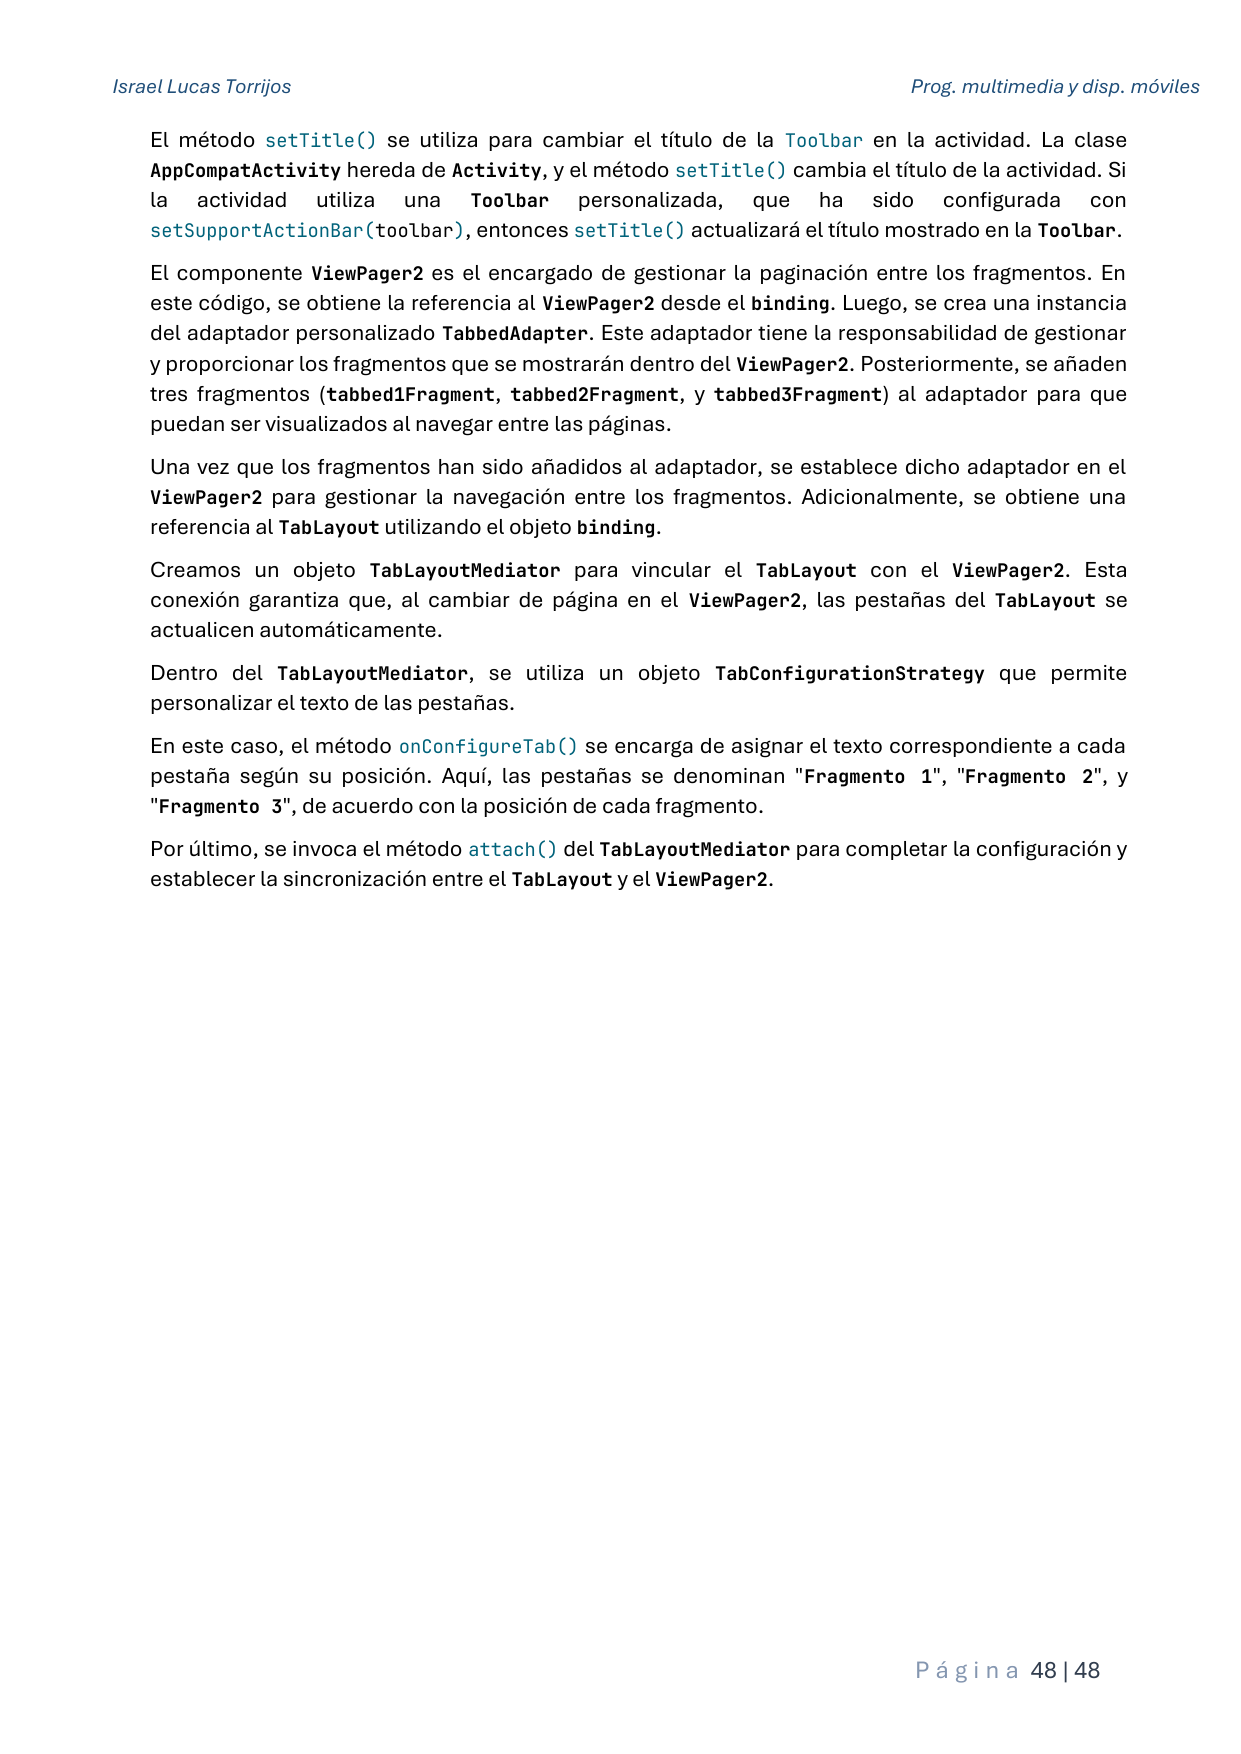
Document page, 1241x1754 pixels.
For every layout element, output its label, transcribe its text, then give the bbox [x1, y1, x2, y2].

text Una vez que los fragmentos han sido añadidos al adaptador, se establece dicho adaptador en el ViewPager2 para gestionar la navegación entre los fragmentos. Adicionalmente, se obtiene una referencia al TabLayout utilizando el objeto binding. [150, 452, 1128, 541]
text El componente ViewPager2 es el encargado de gestionar la paginación entre los fragmentos. En este código, se obtiene la referencia al ViewPager2 desde el binding. Luego, se crea una instancia del adaptador personalizado TabbedAdapter. Este adaptador tiene la responsabilidad de gestionar y proporcionar los fragmentos que se mostrarán dentro del ViewPager2. Posteriormente, se añaden tres fragmentos (tabbed1Fragment, tabbed2Fragment, y tabbed3Fragment) al adaptador para que puedan ser visualizados al navegar entre las páginas. [150, 259, 1128, 438]
text El método setTitle() se utiliza para cambiar el título de la Toolbar en la actividad. La clase AppCompatActivity hereda de Activity, y el método setTitle() cambia el título de la actividad. Si la actividad utiliza una Toolbar personalizada, que ha sido configurada con setSupportActionBar(toolbar), entonces setTitle() actualizará el título mostrado en la Toolbar. [150, 125, 1128, 244]
text Creamos un objeto TabLayoutMediator para vincular el TabLayout con el ViewPager2. Esta conexión garantiza que, al cambiar de página en el ViewPager2, las pestañas del TabLayout se actualicen automáticamente. [150, 556, 1128, 644]
text Por último, se invoca el método attach() del TabLayoutMediator para completar la configuración y establecer la sincronización entre el TabLayout y el ViewPager2. [150, 835, 1128, 893]
text En este caso, el método onConfigureTab() se encarga de asignar el texto correspondiente a cada pestaña según su posición. Aquí, las pestañas se denominan "Fragmento 1", "Fragmento 2", y "Fragmento 3", de acuerdo con la posición de cada fragmento. [150, 732, 1128, 820]
text Dentro del TabLayoutMediator, se utiliza un objeto TabConfigurationStrategy que permite personalizar el texto de las pestañas. [150, 659, 1128, 717]
